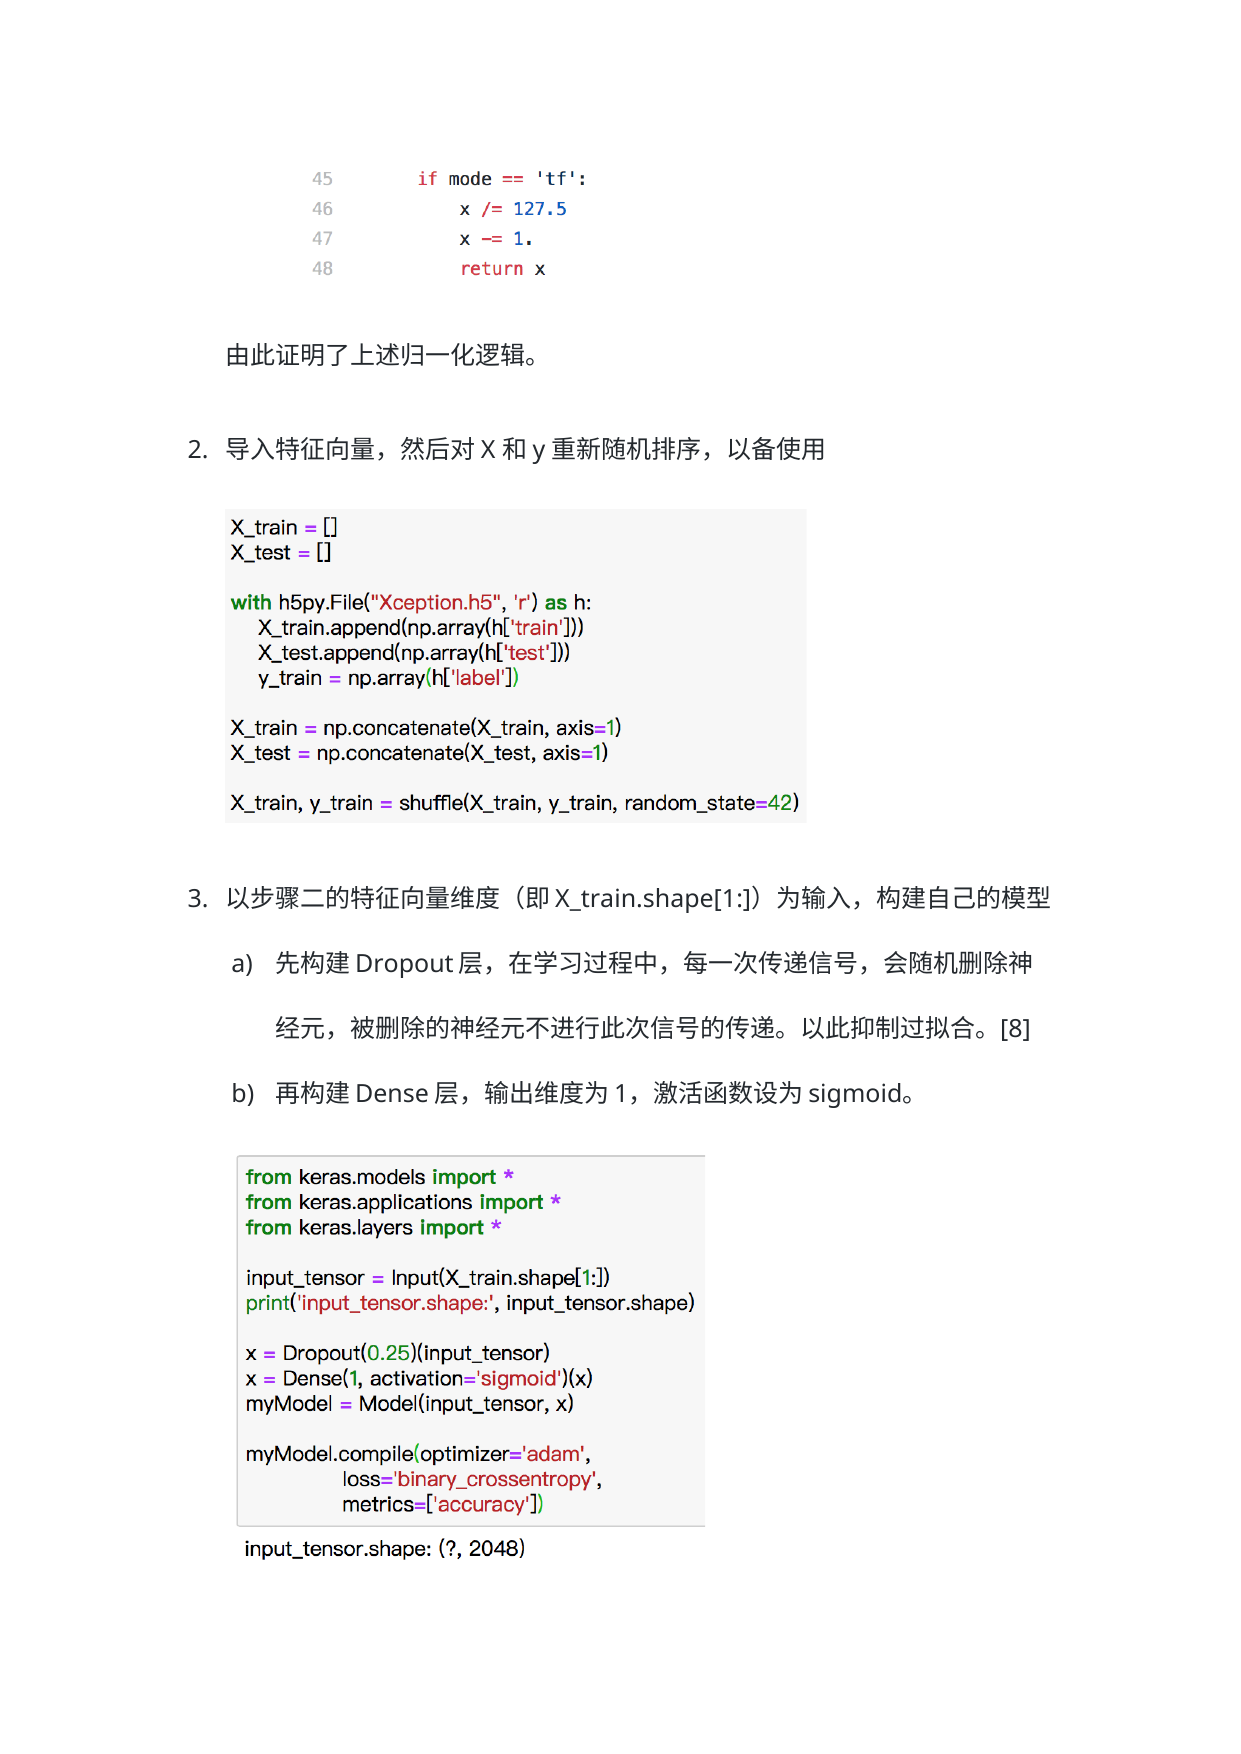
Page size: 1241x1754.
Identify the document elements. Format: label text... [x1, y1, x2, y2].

picture [225, 509, 807, 823]
text 由此证明了上述归一化逻辑。 [187, 321, 1053, 386]
picture [275, 162, 618, 285]
list 先构建Dropout层，在学习过程中，每一次传递信号，会随机删除神经元，被删除的神经元不进行此次信号的传递。以此抑制过拟合。[8] [231, 958, 1053, 1088]
list 导入特征向量，然后对 X 和 y 重新随机排序，以备使用 [187, 415, 1053, 480]
list 以步骤二的特征向量维度（即X_train.shape[1:]）为输入，构建自己的模型 [187, 864, 1053, 929]
list 再构建Dense层，输出维度为1，激活函数设为sigmoid。 [231, 1117, 1053, 1182]
